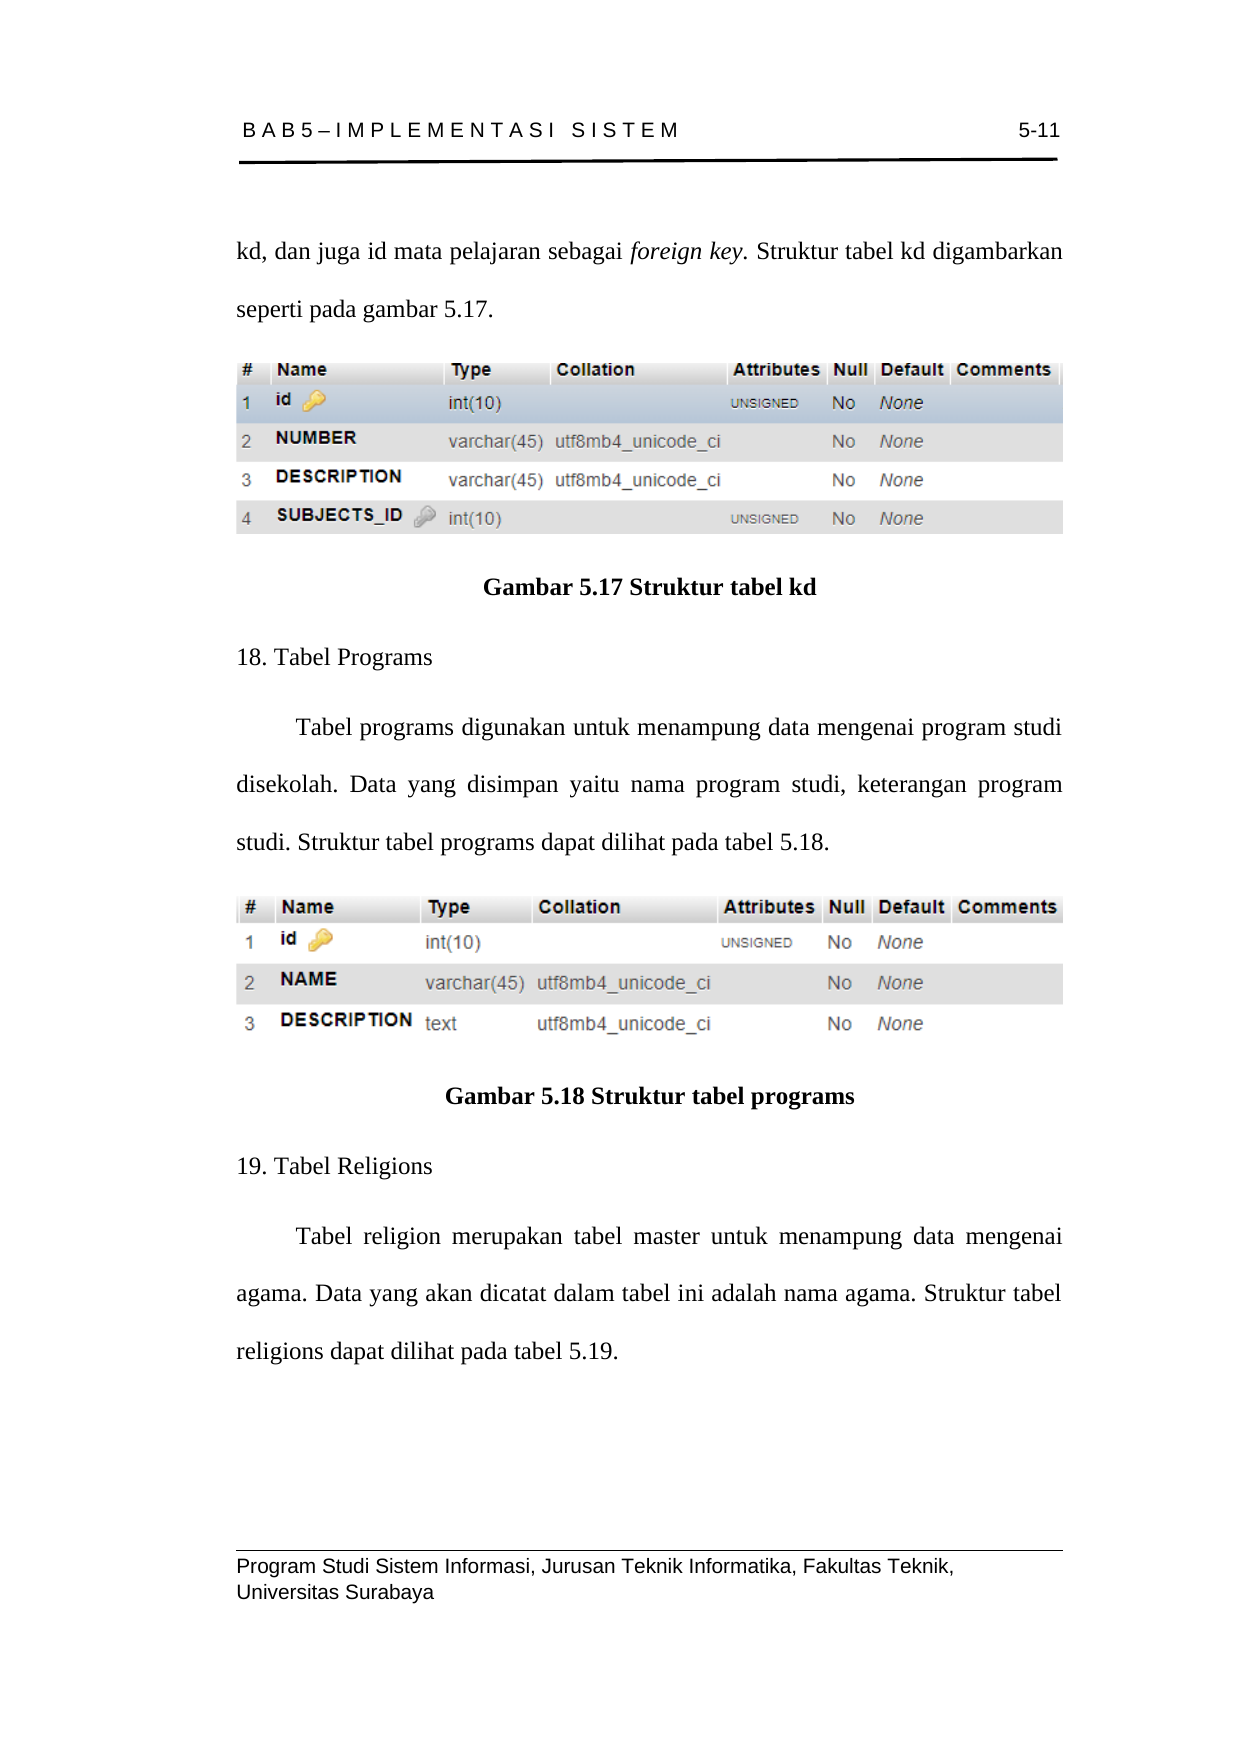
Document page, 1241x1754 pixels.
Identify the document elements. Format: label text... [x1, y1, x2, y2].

text kd, dan juga id mata pelajaran sebagai foreign key. Struktur tabel kd digambarkan seperti pada gambar 5.17. [236, 236, 1063, 322]
picture [236, 363, 1063, 534]
text Tabel religion merupakan tabel master untuk menampung data mengenai agama. Data yang akan dicatat dalam tabel ini adalah nama agama. Struktur tabel religions dapat dilihat pada tabel 5.19. [236, 1221, 1063, 1365]
text Gambar 5.17 Struktur tabel kd [236, 572, 1063, 601]
text Gambar 5.18 Struktur tabel programs [236, 1081, 1063, 1110]
text Tabel programs digunakan untuk menampung data mengenai program studi disekolah. Data yang disimpan yaitu nama program studi, keterangan program studi. Struktur tabel programs dapat dilihat pada tabel 5.18. [236, 712, 1063, 856]
picture [236, 896, 1063, 1044]
text 18. Tabel Programs [236, 642, 1063, 671]
text 19. Tabel Religions [236, 1151, 1063, 1180]
